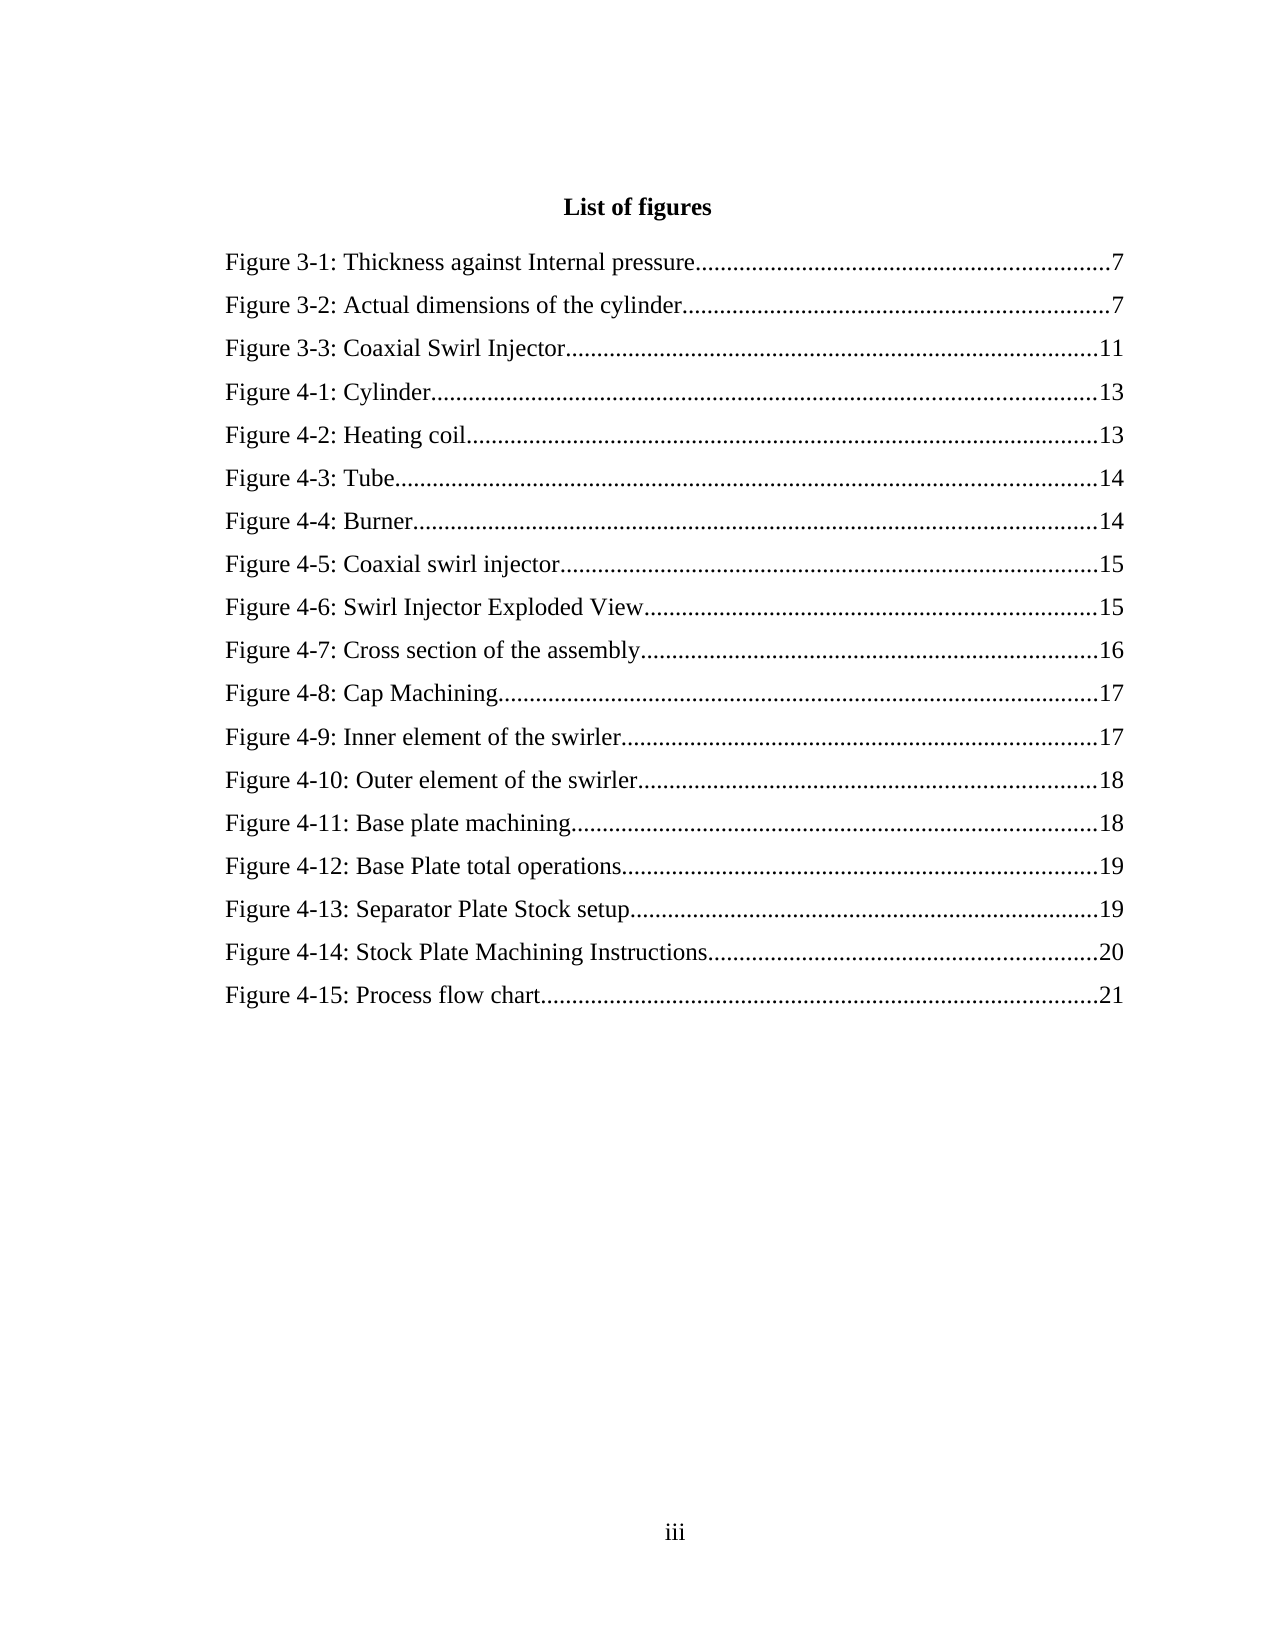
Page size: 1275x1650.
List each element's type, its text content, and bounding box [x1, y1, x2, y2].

text Figure 4-15: Process flow chart 21 [150, 980, 1125, 1009]
text Figure 4-5: Coaxial swirl injector 15 [150, 549, 1125, 578]
text Figure 3-3: Coaxial Swirl Injector 11 [150, 333, 1125, 362]
text Figure 4-1: Cylinder 13 [150, 377, 1125, 405]
text Figure 3-1: Thickness against Internal pressure 7 [150, 247, 1125, 276]
text Figure 4-3: Tube 14 [150, 463, 1125, 492]
text Figure 4-8: Cap Machining 17 [150, 678, 1125, 707]
subtitle List of figures [150, 192, 1125, 220]
text Figure 4-6: Swirl Injector Exploded View 15 [150, 592, 1125, 621]
text Figure 3-2: Actual dimensions of the cylinder 7 [150, 290, 1125, 319]
text Figure 4-12: Base Plate total operations 19 [150, 851, 1125, 880]
text Figure 4-13: Separator Plate Stock setup 19 [150, 894, 1125, 923]
text Figure 4-4: Burner 14 [150, 506, 1125, 535]
text Figure 4-11: Base plate machining 18 [150, 808, 1125, 837]
text Figure 4-9: Inner element of the swirler 17 [150, 722, 1125, 750]
text Figure 4-10: Outer element of the swirler 18 [150, 765, 1125, 793]
text Figure 4-2: Heating coil 13 [150, 420, 1125, 448]
text Figure 4-7: Cross section of the assembly 16 [150, 635, 1125, 664]
text Figure 4-14: Stock Plate Machining Instructions 20 [150, 937, 1125, 966]
